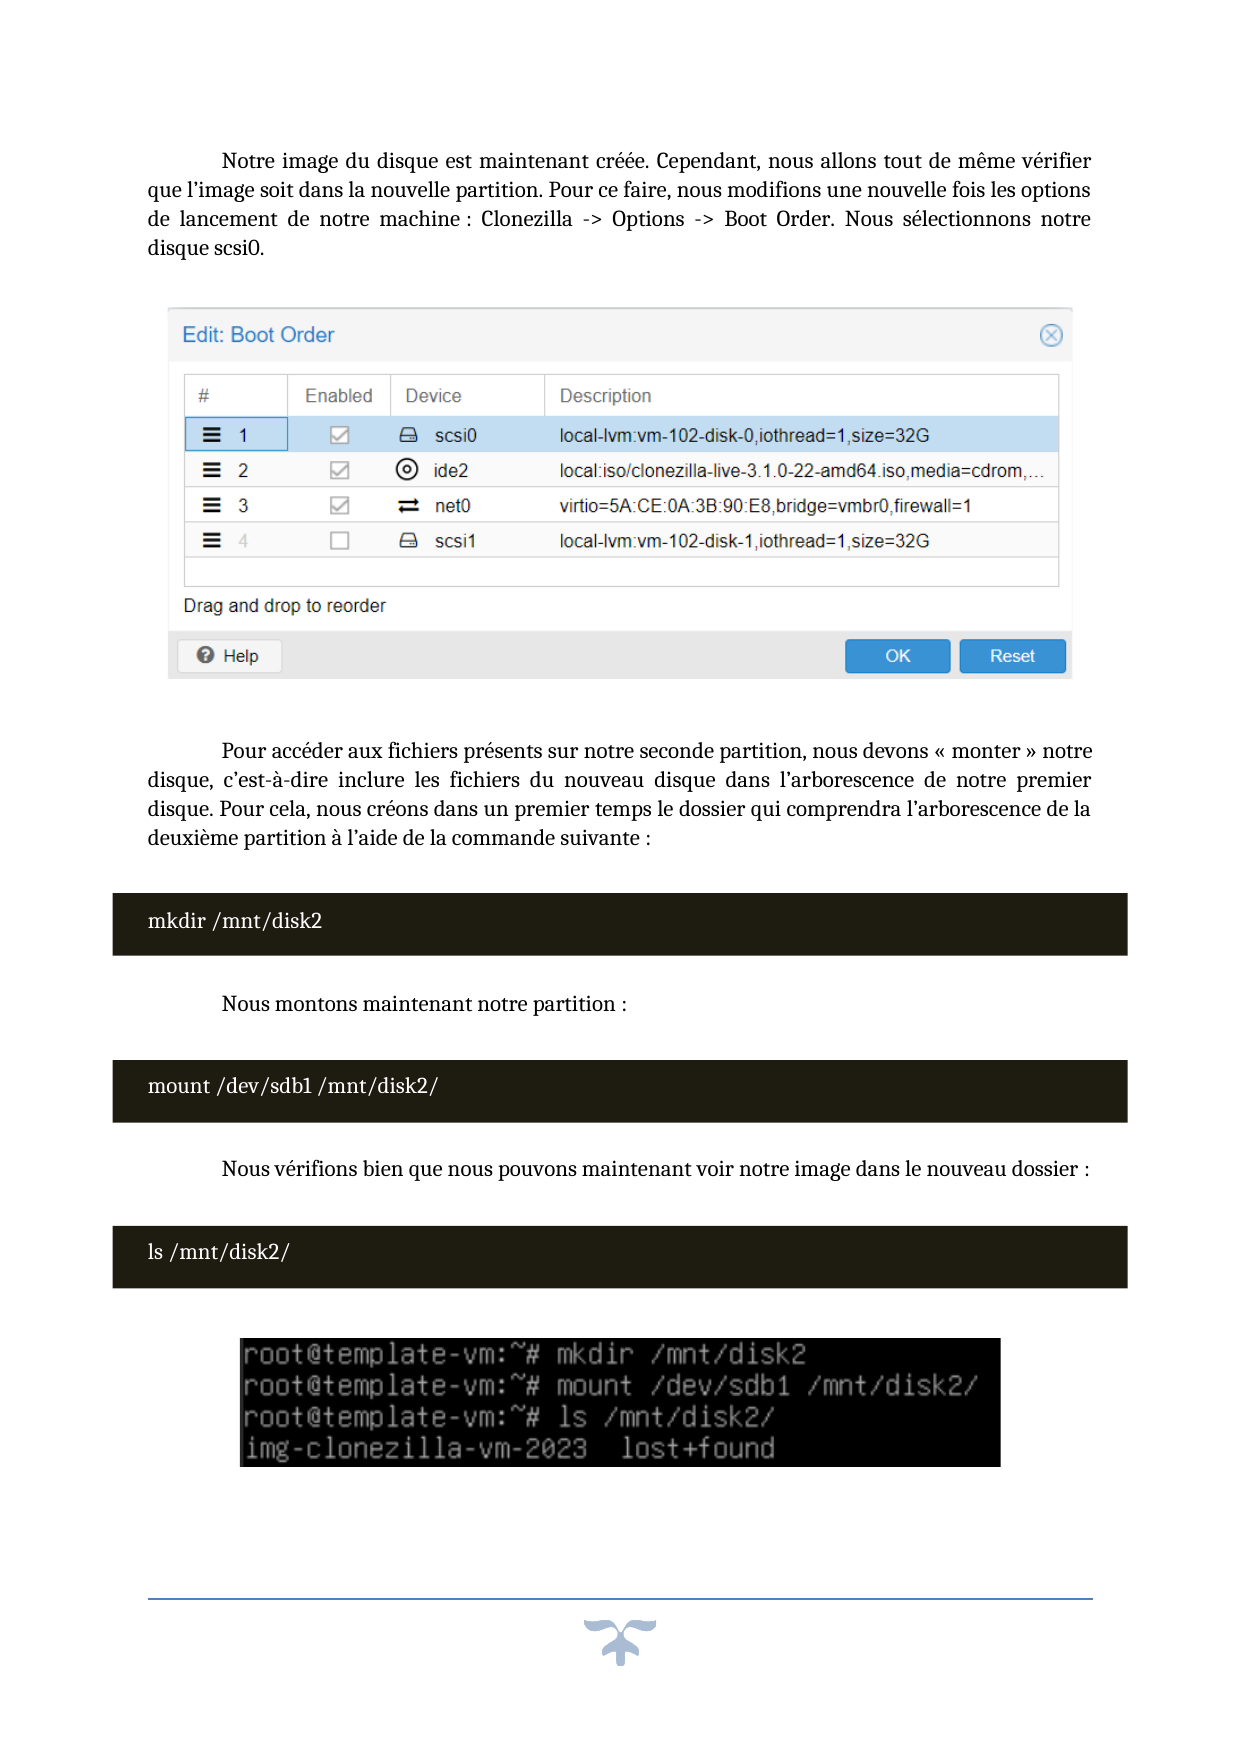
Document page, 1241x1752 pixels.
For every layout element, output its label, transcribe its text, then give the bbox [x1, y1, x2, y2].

picture [239, 1338, 1001, 1467]
text Nous montons maintenant notre partition : [148, 990, 1093, 1017]
text ls /mnt/disk2/ [148, 1239, 1093, 1266]
text mkdir /mnt/disk2 [148, 907, 1093, 934]
text mount /dev/sdb1 /mnt/disk2/ [148, 1073, 1093, 1100]
picture [167, 307, 1073, 679]
text Pour accéder aux fichiers présents sur notre seconde partition, nous devons « monter » notre disque, c’est-à-dire inclure les fichiers du nouveau disque dans l’arborescence de notre premier disque. Pour cela, nous créons dans un premier temps le dossier qui comprendra l’arborescence de la deuxième partition à l’aide de la commande suivante : [148, 738, 1093, 851]
text Notre image du disque est maintenant créée. Cependant, nous allons tout de même vérifier que l’image soit dans la nouvelle partition. Pour ce faire, nous modifions une nouvelle fois les options de lancement de notre machine : Clonezilla -> Options -> Boot Order. Nous sélectionnons notre disque scsi0. [148, 148, 1093, 261]
text Nous vérifions bien que nous pouvons maintenant voir notre image dans le nouveau dossier : [148, 1156, 1093, 1183]
